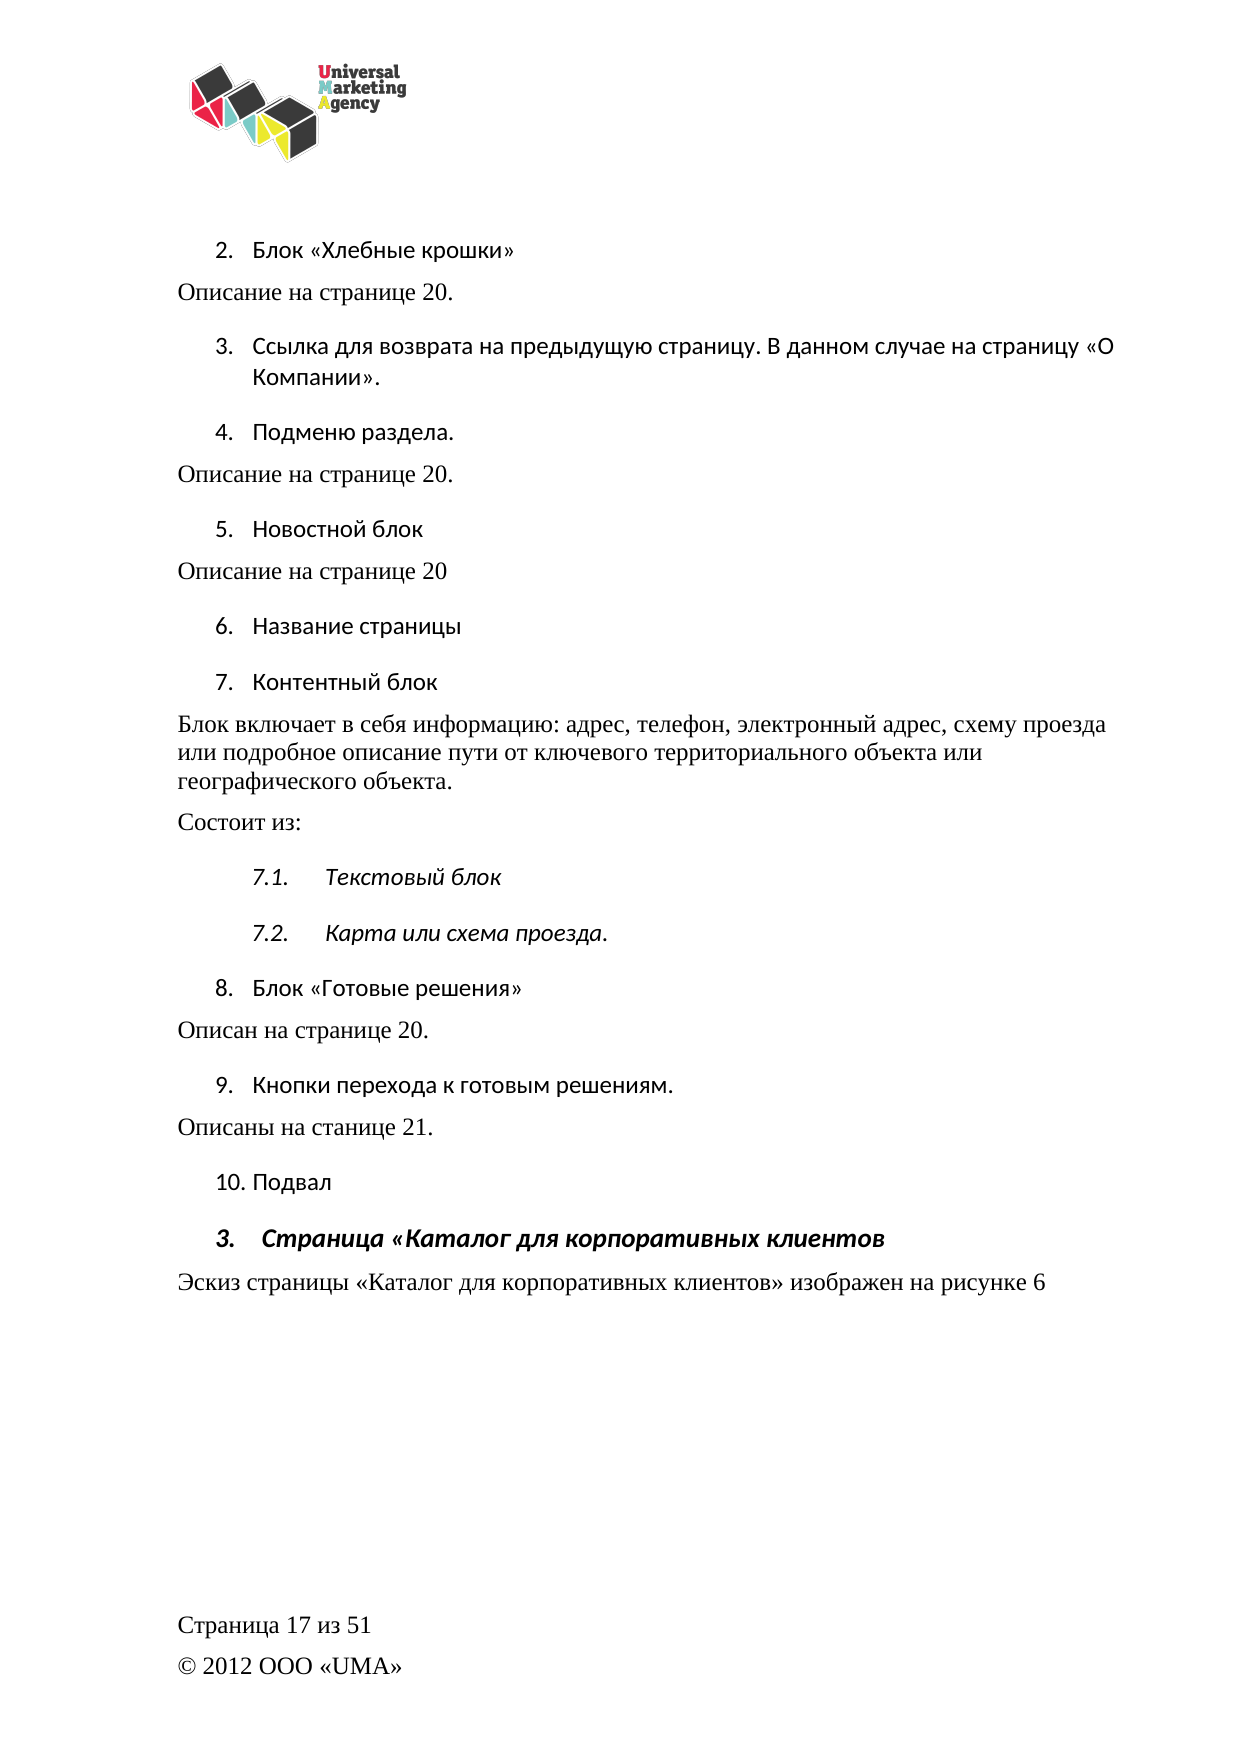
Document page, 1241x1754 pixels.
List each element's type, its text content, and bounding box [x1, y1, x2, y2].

text Эскиз страницы «Каталог для корпоративных клиентов» изображен на рисунке 6 [177, 1267, 1152, 1296]
text Ссылка для возврата на предыдущую страницу. В данном случае на страницу «О Компании». [215, 331, 1152, 392]
text Блок «Готовые решения» [215, 972, 1152, 1003]
text Описание на странице 20 [177, 556, 1152, 585]
subtitle Карта или схема проезда. [251, 917, 1152, 947]
text Описание на странице 20. [177, 459, 1152, 488]
text Подменю раздела. [215, 417, 1152, 447]
text Кнопки перехода к готовым решениям. [215, 1069, 1152, 1099]
picture [177, 24, 415, 193]
text Название страницы [215, 610, 1152, 641]
text Новостной блок [215, 513, 1152, 544]
text Контентный блок [215, 666, 1152, 696]
text Состоит из: [177, 807, 1152, 836]
subtitle Текстовый блок [251, 861, 1152, 892]
text Описание на странице 20. [177, 277, 1152, 306]
text Страница «Каталог для корпоративных клиентов [215, 1221, 1152, 1254]
text Блок включает в себя информацию: адрес, телефон, электронный адрес, схему проезда или подробное описание пути от ключевого территориального объекта или географического объекта. [177, 709, 1152, 795]
text Описаны на станице 21. [177, 1112, 1152, 1141]
text Подвал [215, 1166, 1152, 1196]
subtitle Блок «Хлебные крошки» [215, 234, 1152, 264]
text Описан на странице 20. [177, 1015, 1152, 1044]
